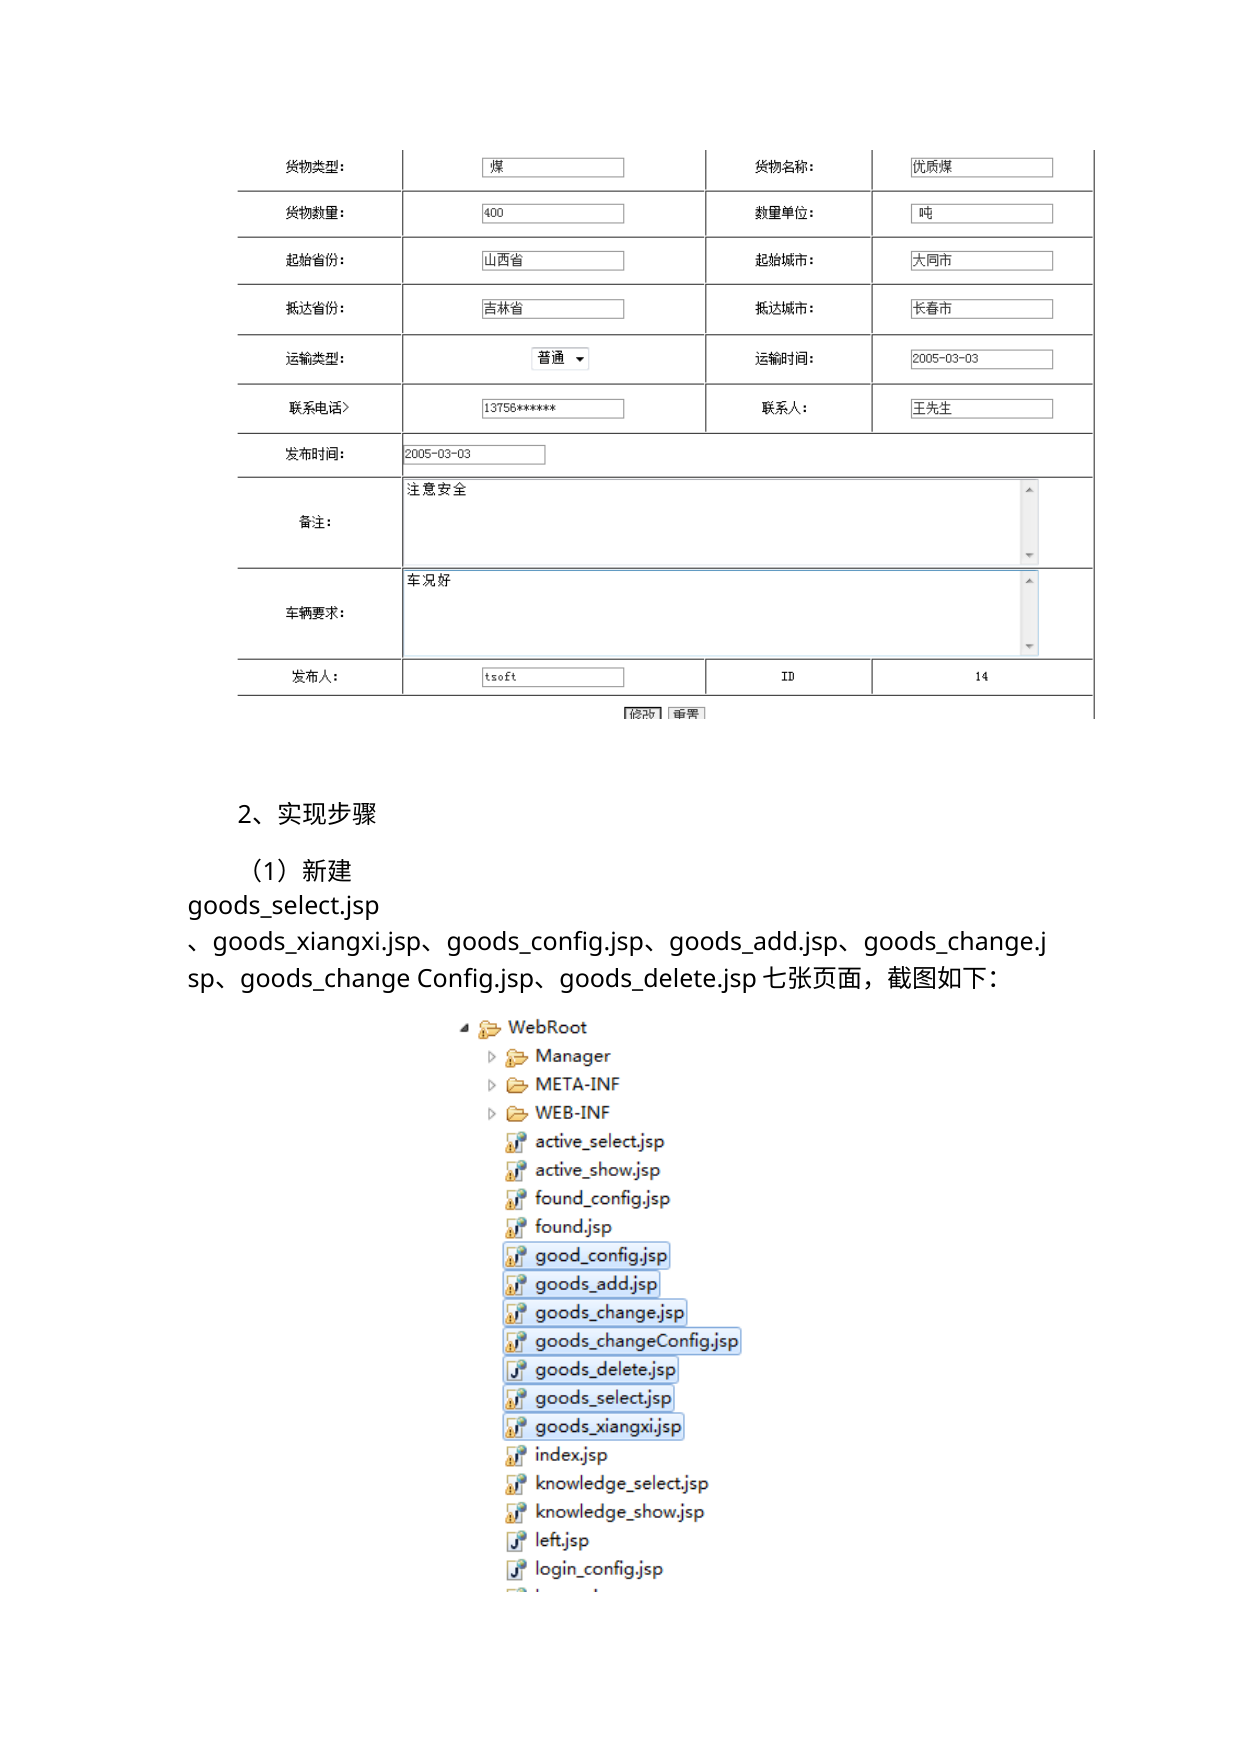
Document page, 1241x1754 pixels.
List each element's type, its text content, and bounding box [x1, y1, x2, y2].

picture [433, 1015, 857, 1592]
text 2、实现步骤 [187, 794, 1053, 831]
picture [237, 150, 1097, 719]
text （1）新建goods_select.jsp、goods_xiangxi.jsp、goods_config.jsp、goods_add.jsp、goods_change.jsp、goods_change Config.jsp、goods_delete.jsp七张页面，截图如下： [187, 852, 1053, 994]
